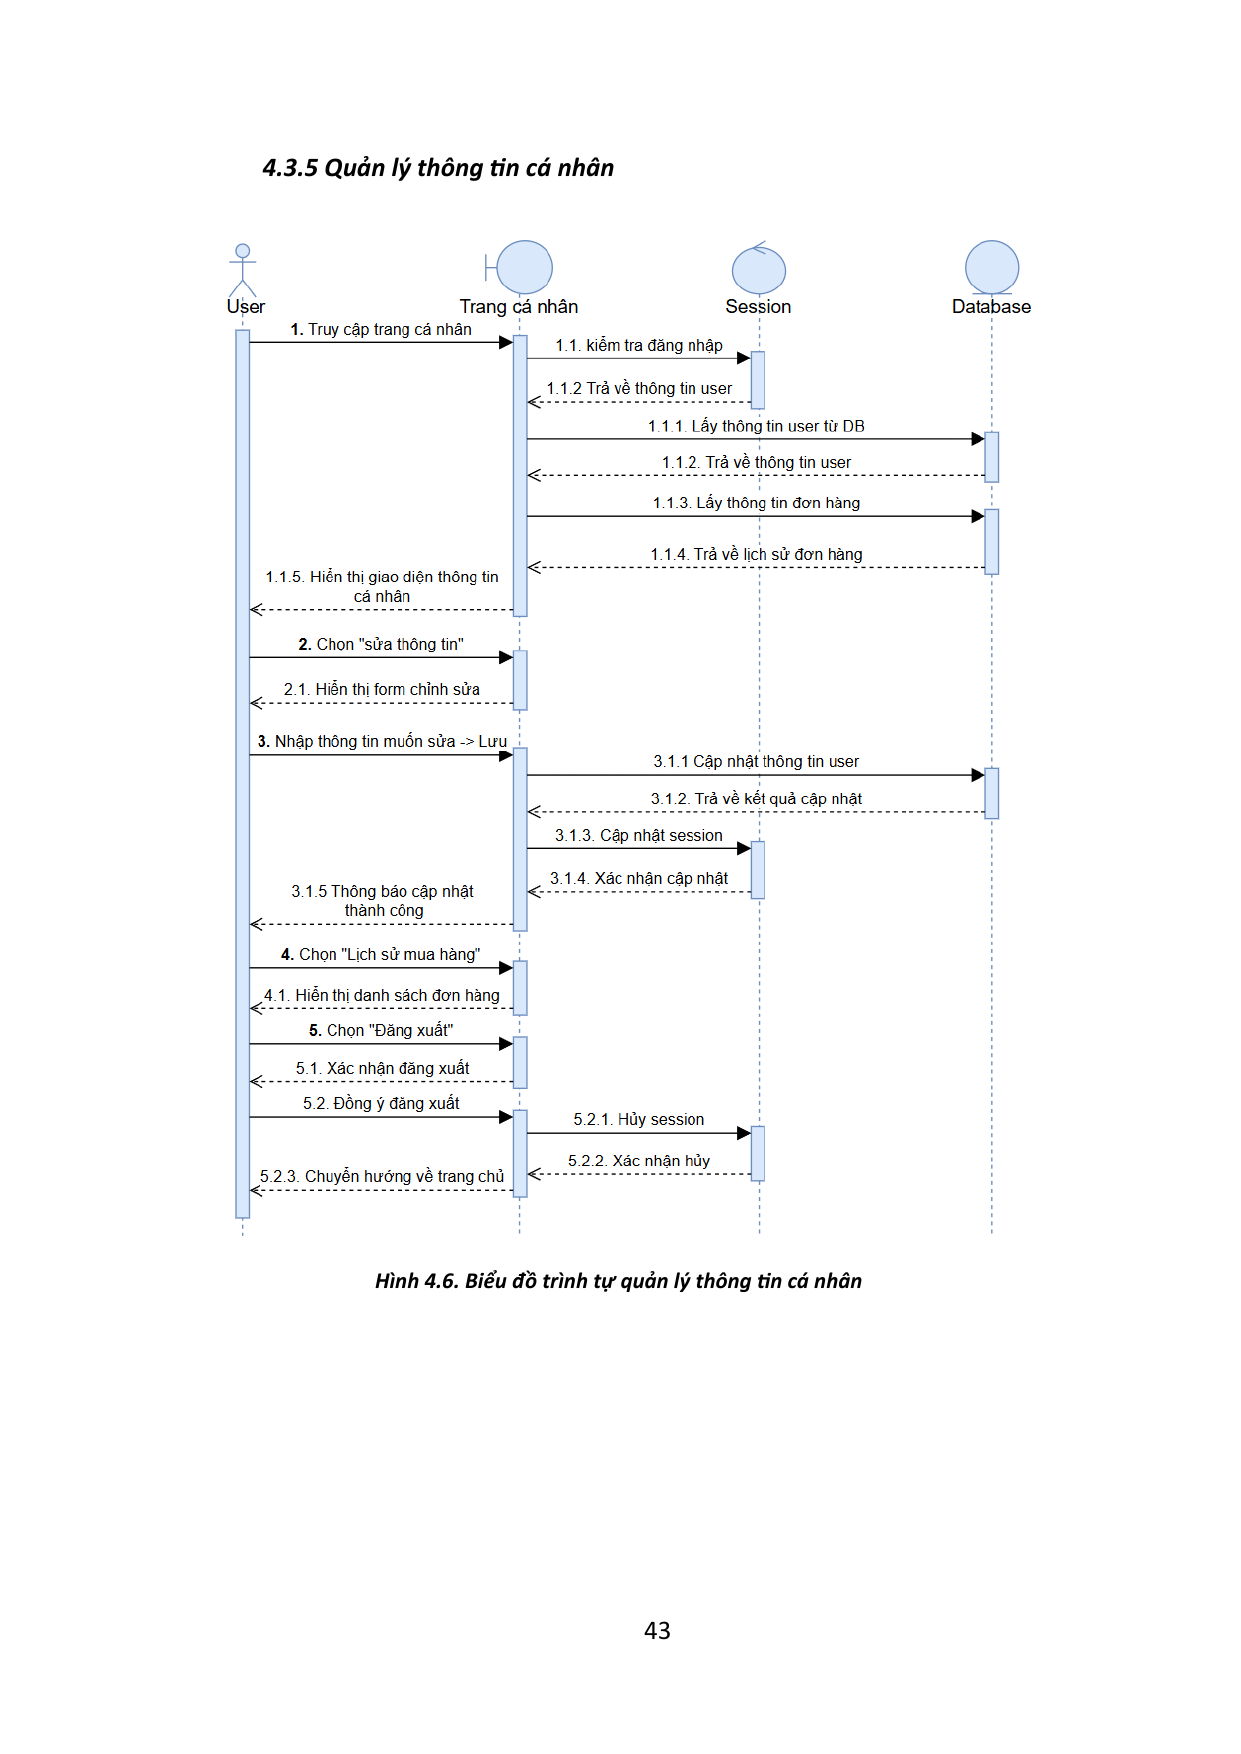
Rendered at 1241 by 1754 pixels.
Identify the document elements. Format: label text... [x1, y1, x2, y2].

picture [187, 212, 1053, 1236]
subtitle Hình 4.6. Biểu đồ trình tự quản lý thông tin cá nhân [187, 1266, 1053, 1294]
subtitle 4.3.5 Quản lý thông tin cá nhân [187, 150, 1053, 183]
